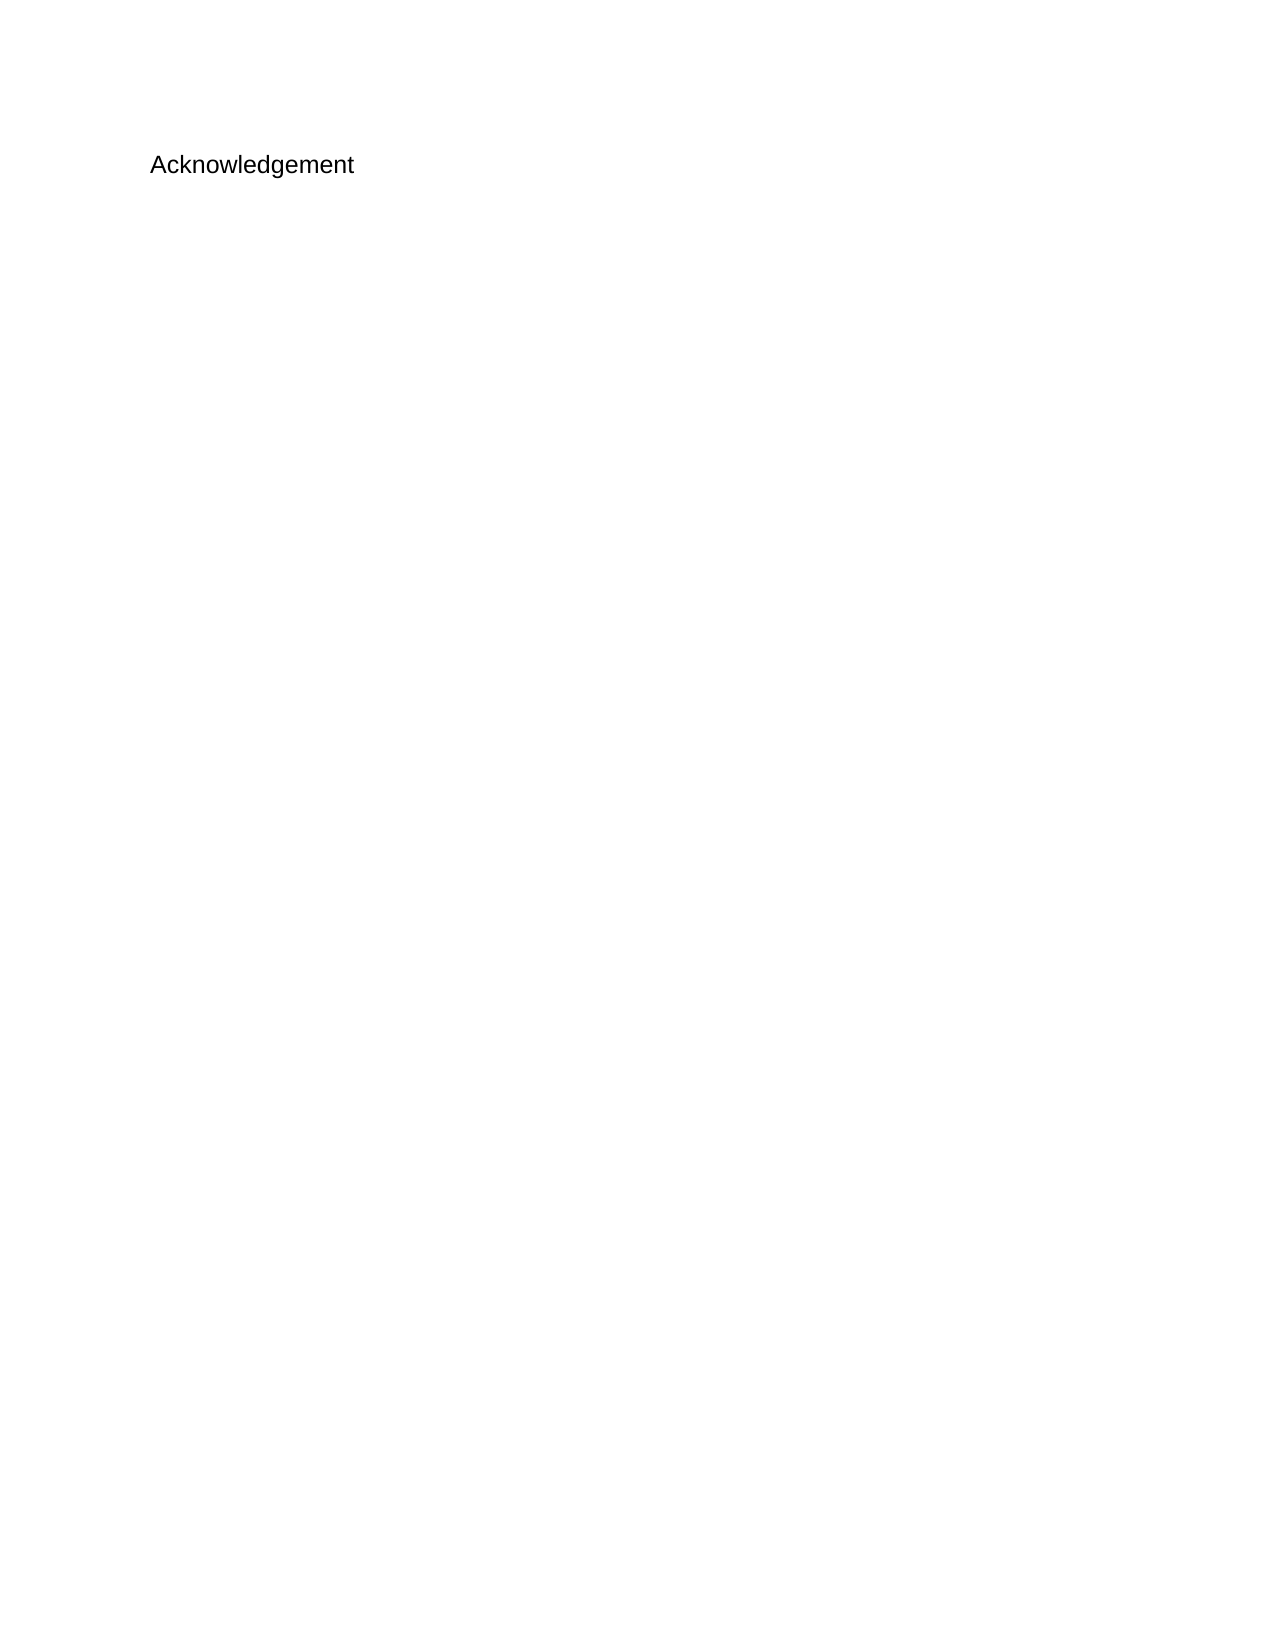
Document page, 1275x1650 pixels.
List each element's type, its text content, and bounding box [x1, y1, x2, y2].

text Acknowledgement [150, 150, 1125, 179]
